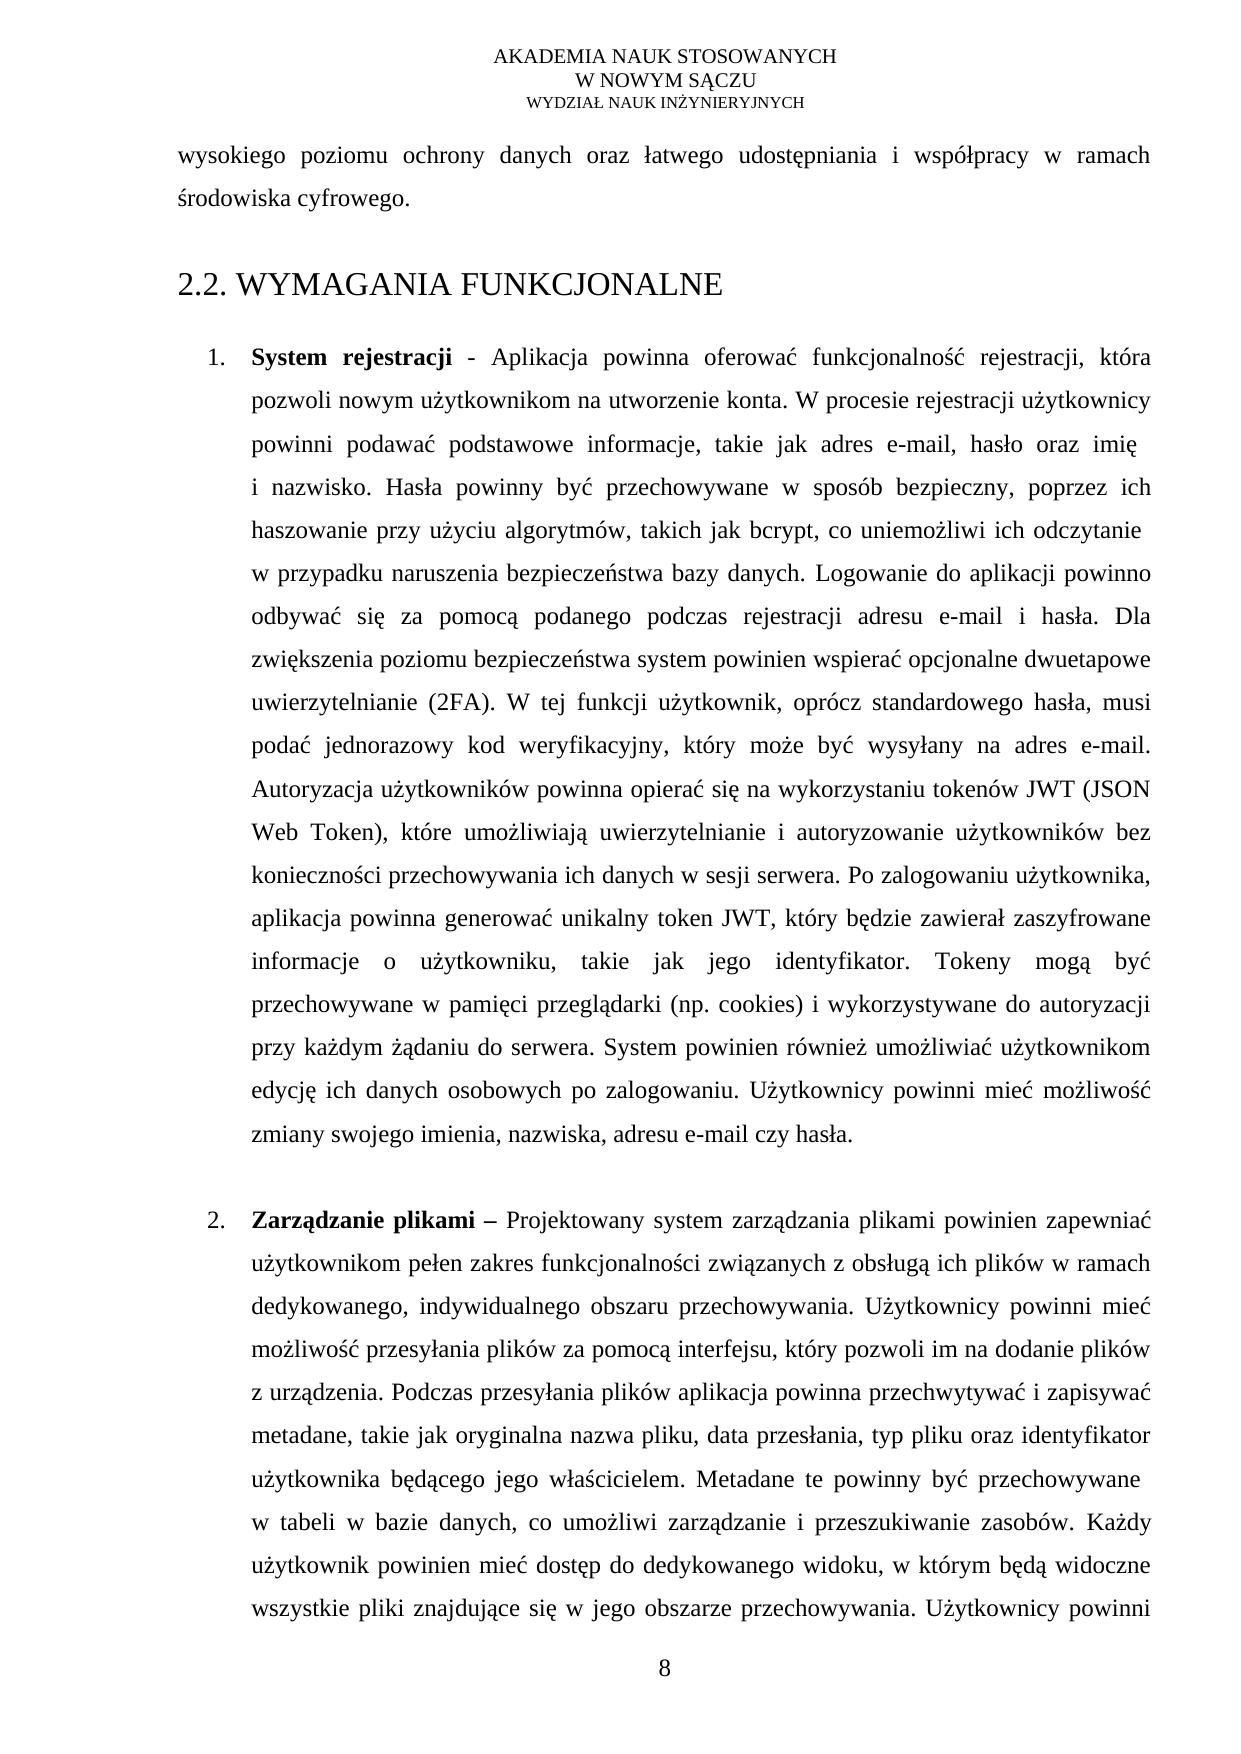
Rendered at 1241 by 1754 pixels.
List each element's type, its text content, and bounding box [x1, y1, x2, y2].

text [177, 140, 1152, 212]
subtitle 2.2. WYMAGANIA FUNKCJONALNE [177, 264, 1152, 302]
list System rejestracji - Aplikacja powinna oferować funkcjonalność rejestracji, która pozwoli nowym użytkownikom na utworzenie konta. W procesie rejestracji użytkownicy powinni podawać podstawowe informacje, takie jak adres e-mail, hasło oraz imię i nazwisko. Hasła powinny być przechowywane w sposób bezpieczny, poprzez ich haszowanie przy użyciu algorytmów, takich jak bcrypt, co uniemożliwi ich odczytanie w przypadku naruszenia bezpieczeństwa bazy danych. Logowanie do aplikacji powinno odbywać się za pomocą podanego podczas rejestracji adresu e-mail i hasła. Dla zwiększenia poziomu bezpieczeństwa system powinien wspierać opcjonalne dwuetapowe uwierzytelnianie (2FA). W tej funkcji użytkownik, oprócz standardowego hasła, musi podać jednorazowy kod weryfikacyjny, który może być wysyłany na adres e-mail. Autoryzacja użytkowników powinna opierać się na wykorzystaniu tokenów JWT (JSON Web Token), które umożliwiają uwierzytelnianie i autoryzowanie użytkowników bez konieczności przechowywania ich danych w sesji serwera. Po zalogowaniu użytkownika, aplikacja powinna generować unikalny token JWT, który będzie zawierał zaszyfrowane informacje o użytkowniku, takie jak jego identyfikator. Tokeny mogą być przechowywane w pamięci przeglądarki (np. cookies) i wykorzystywane do autoryzacji przy każdym żądaniu do serwera. System powinien również umożliwiać użytkownikom edycję ich danych osobowych po zalogowaniu. Użytkownicy powinni mieć możliwość zmiany swojego imienia, nazwiska, adresu e-mail czy hasła. [207, 342, 1152, 1147]
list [207, 1205, 1152, 1622]
